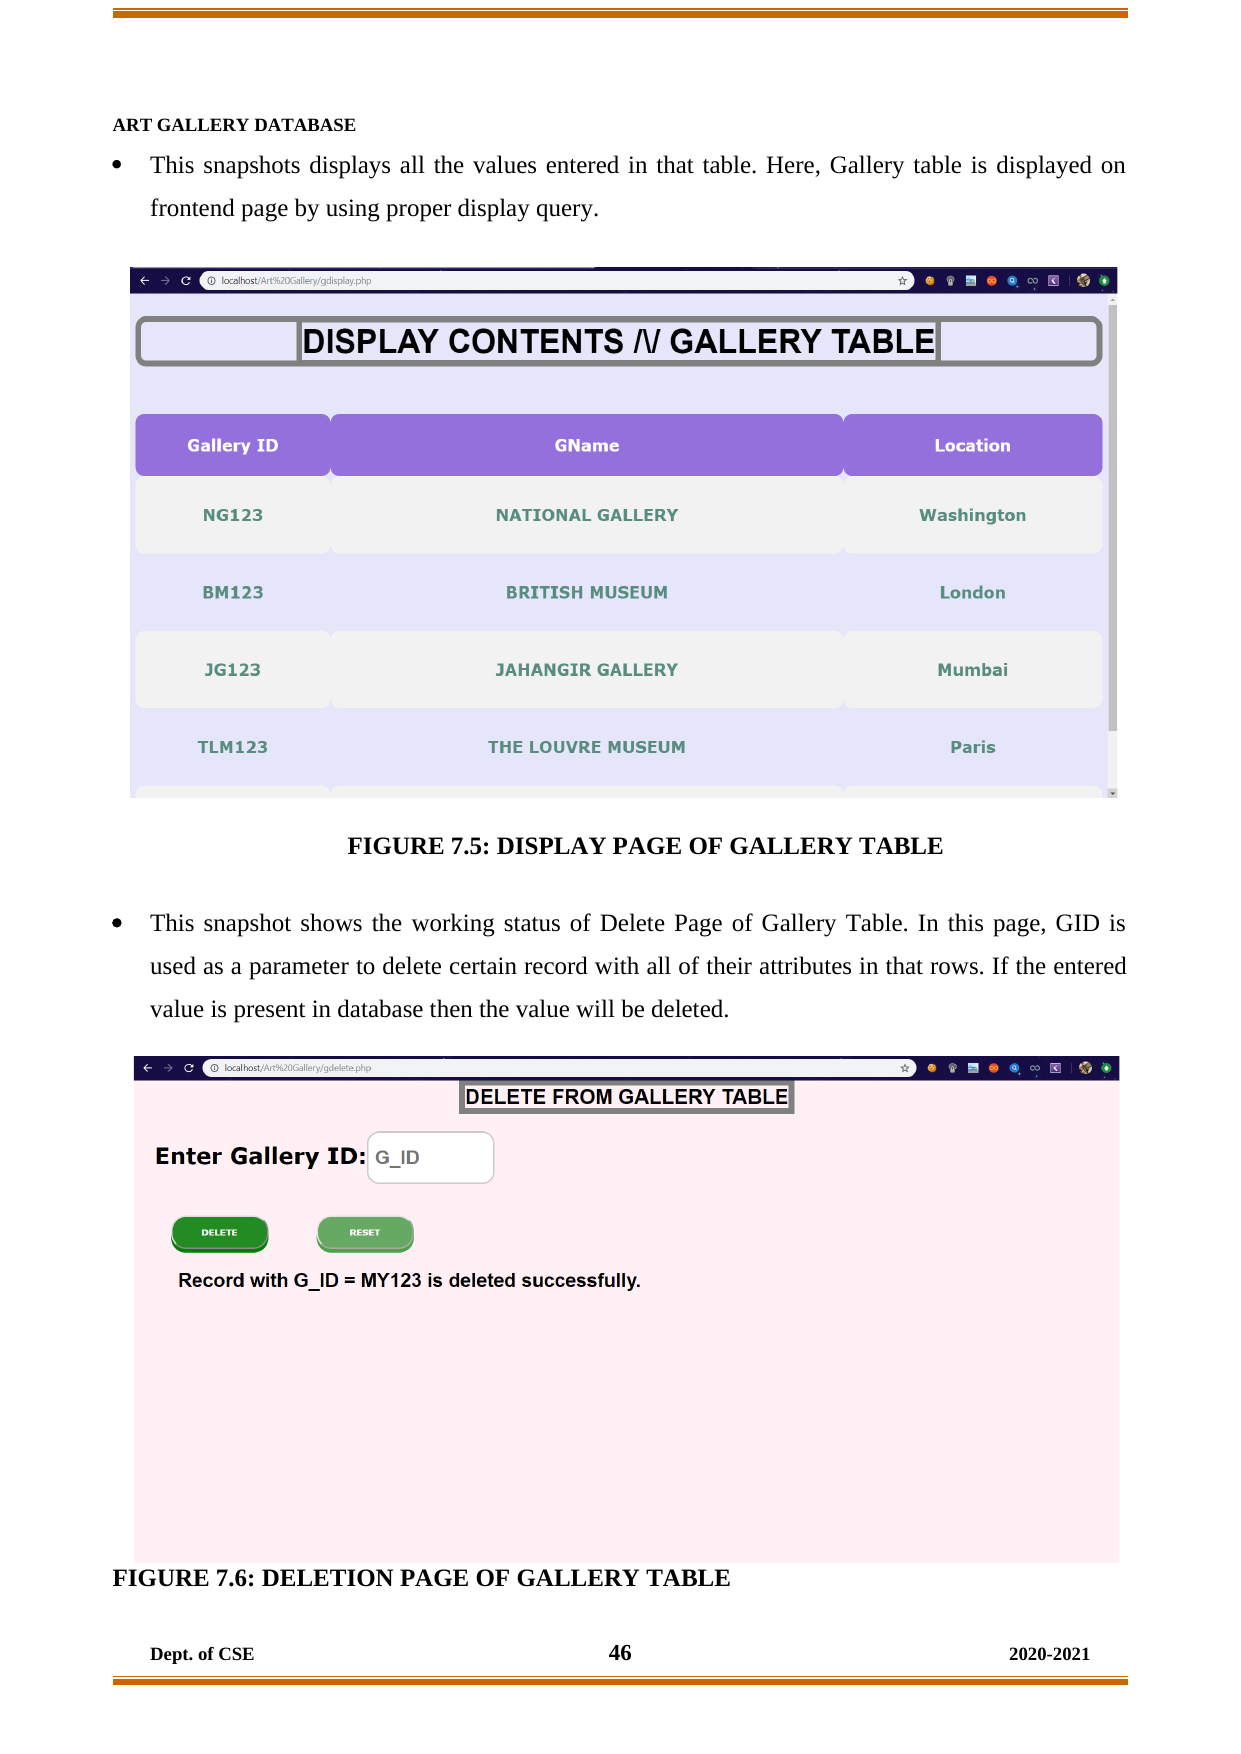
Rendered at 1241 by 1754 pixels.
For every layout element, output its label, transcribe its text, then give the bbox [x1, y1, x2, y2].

list This snapshot shows the working status of Delete Page of Gallery Table. In this page, GID is used as a parameter to delete certain record with all of their attributes in that rows. If the entered value is present in database then the value will be deleted. [112, 908, 1128, 1023]
picture [133, 1056, 1120, 1563]
picture [130, 267, 1118, 798]
list This snapshots displays all the values entered in that table. Here, Gallery table is displayed on frontend page by using proper display query. [112, 150, 1128, 222]
